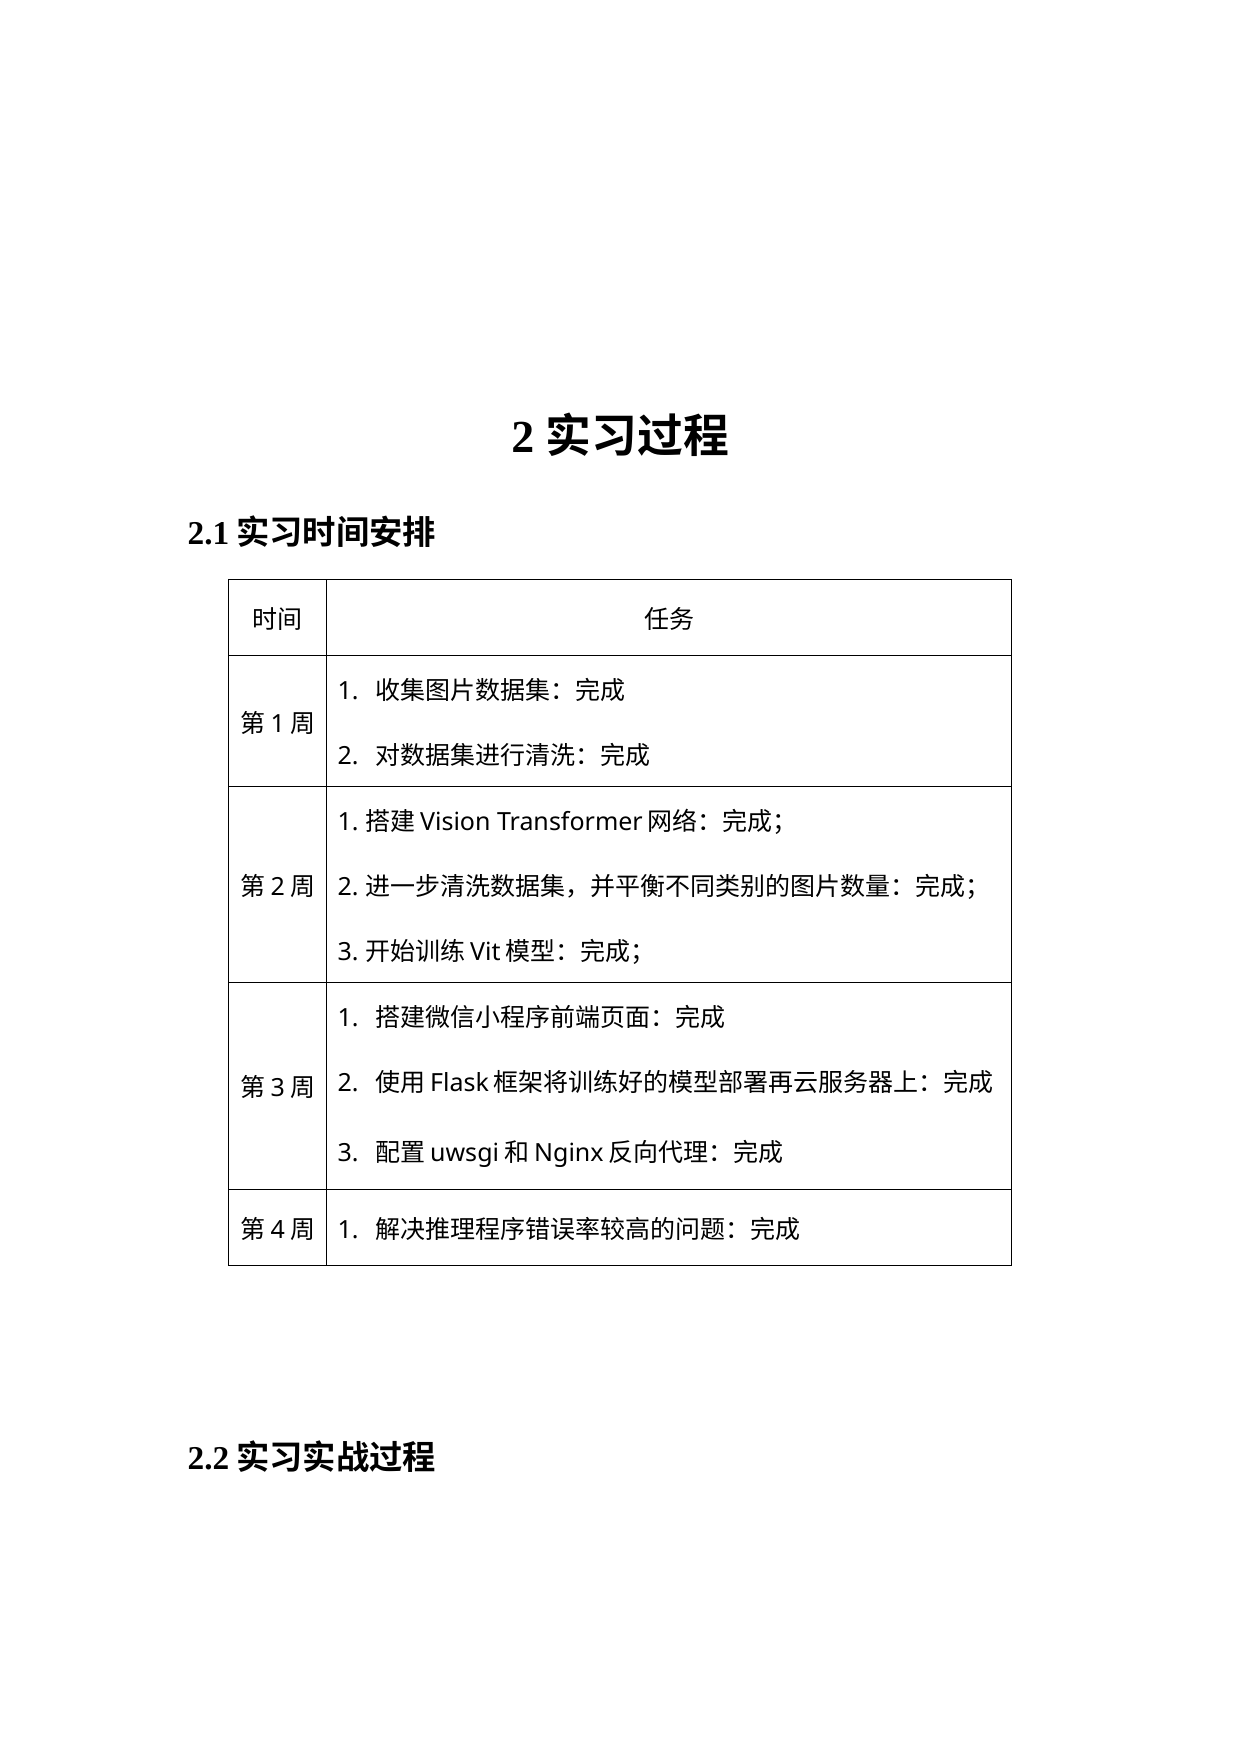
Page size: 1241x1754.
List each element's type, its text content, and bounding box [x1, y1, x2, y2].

text 2.2实习实战过程 [187, 1423, 1053, 1488]
table_cell 收集图片数据集：完成 对数据集进行清洗：完成 [327, 656, 1011, 786]
table_cell 第3周 [229, 983, 326, 1189]
table_cell 第4周 [229, 1190, 326, 1265]
text 2.1实习时间安排 [187, 497, 1053, 562]
text 2 实习过程 [187, 384, 1053, 481]
table_cell 解决推理程序错误率较高的问题：完成 [327, 1190, 1011, 1265]
table_cell 第2周 [229, 787, 326, 982]
table_cell 搭建微信小程序前端页面：完成 使用Flask框架将训练好的模型部署再云服务器上：完成 配置uwsgi和Nginx反向代理：完成 [327, 983, 1011, 1189]
table_cell 1. 搭建Vision Transformer网络：完成； 2. 进一步清洗数据集，并平衡不同类别的图片数量：完成； 3. 开始训练Vit模型：完成； [327, 787, 1011, 982]
table_header 任务 [327, 580, 1011, 655]
table_header 时间 [229, 580, 326, 655]
table_cell 第1周 [229, 656, 326, 786]
